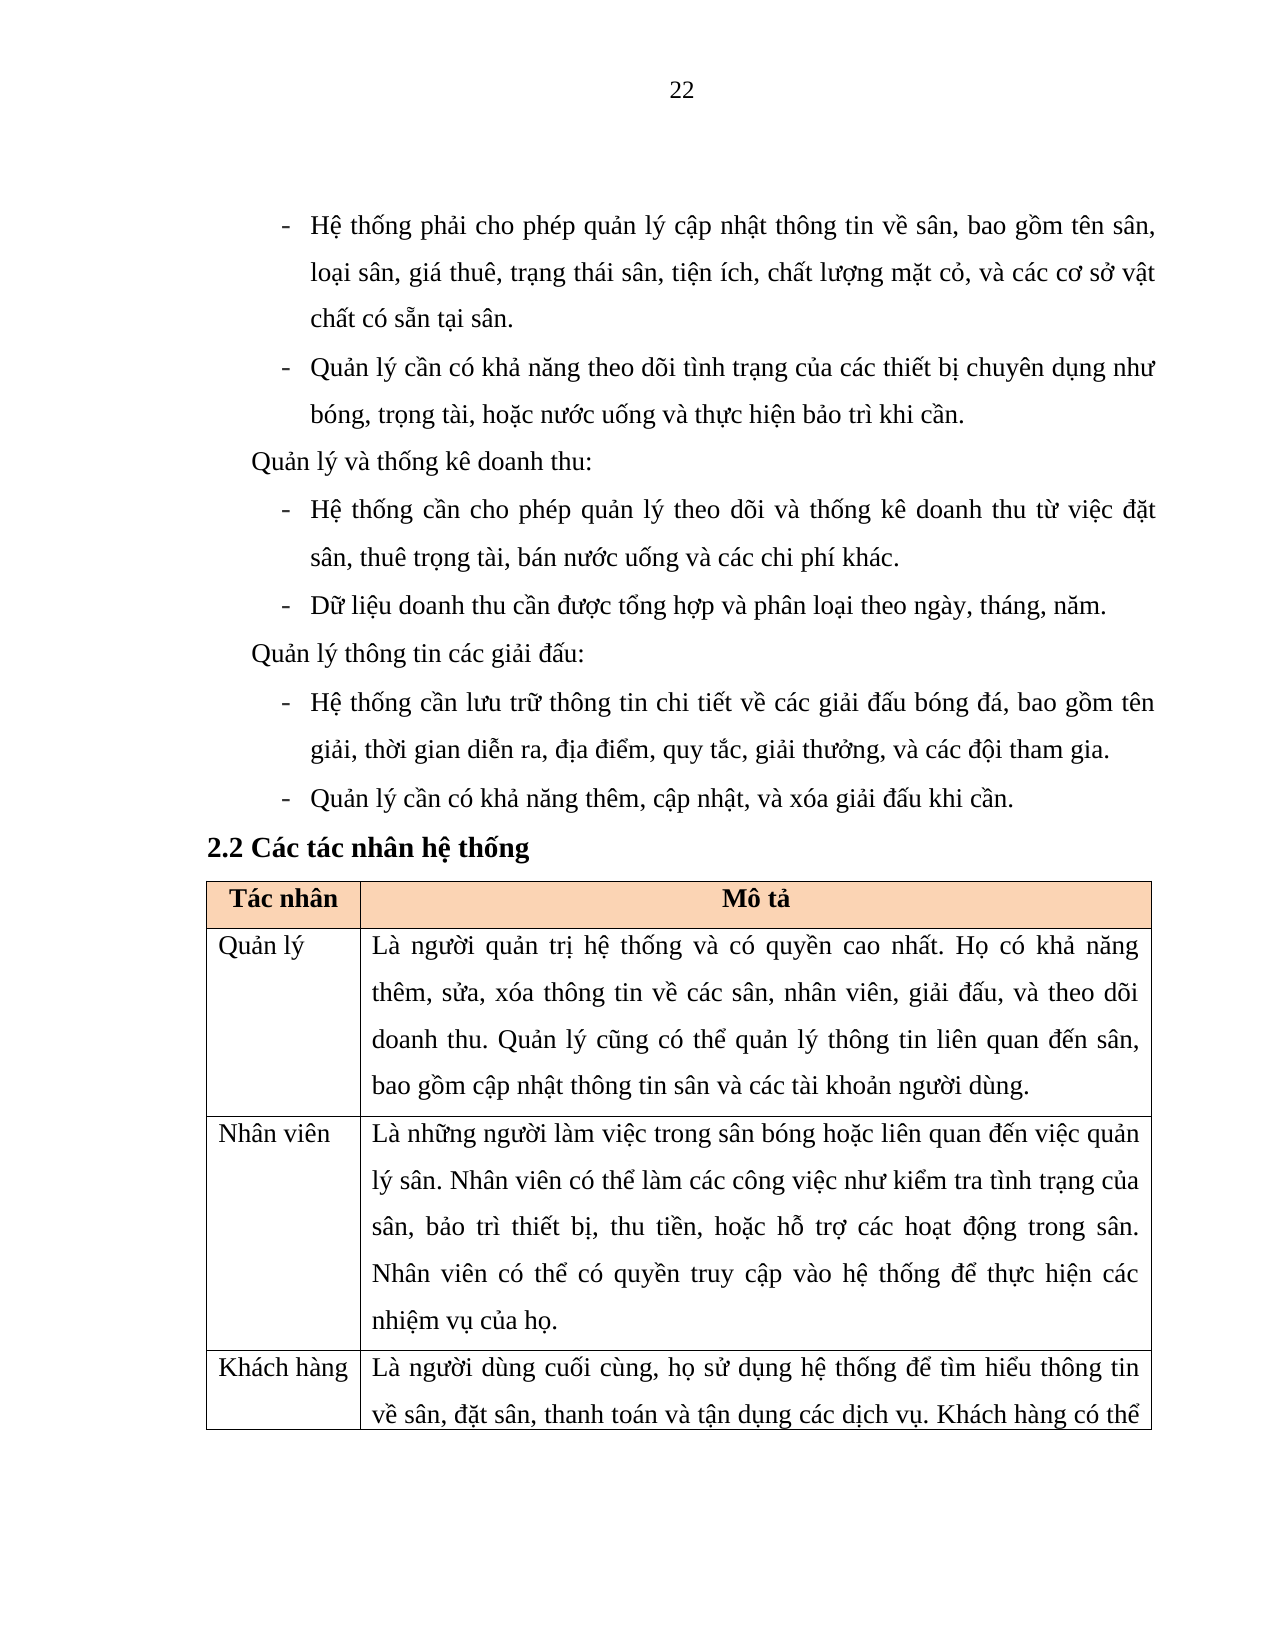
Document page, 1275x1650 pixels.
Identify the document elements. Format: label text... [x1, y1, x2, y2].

text Quản lý thông tin các giải đấu: [207, 638, 1157, 669]
table_cell Quản lý [207, 929, 360, 1116]
text 2.2 Các tác nhân hệ thống [207, 830, 1157, 864]
table_header Tác nhân [207, 882, 360, 928]
list Dữ liệu doanh thu cần được tổng hợp và phân loại theo ngày, tháng, năm. [281, 587, 1157, 621]
list Hệ thống cần lưu trữ thông tin chi tiết về các giải đấu bóng đá, bao gồm tên giải, thời gian diễn ra, địa điểm, quy tắc, giải thưởng, và các đội tham gia. [281, 684, 1157, 764]
table_cell Nhân viên [207, 1117, 360, 1350]
list Quản lý cần có khả năng thêm, cập nhật, và xóa giải đấu khi cần. [281, 780, 1157, 813]
table_cell Khách hàng [207, 1351, 360, 1429]
text Quản lý và thống kê doanh thu: [207, 445, 1157, 476]
list Hệ thống phải cho phép quản lý cập nhật thông tin về sân, bao gồm tên sân, loại sân, giá thuê, trạng thái sân, tiện ích, chất lượng mặt cỏ, và các cơ sở vật chất có sẵn tại sân. [281, 207, 1157, 334]
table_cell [361, 1351, 1151, 1429]
table_cell Là những người làm việc trong sân bóng hoặc liên quan đến việc quản lý sân. Nhân viên có thể làm các công việc như kiểm tra tình trạng của sân, bảo trì thiết bị, thu tiền, hoặc hỗ trợ các hoạt động trong sân. Nhân viên có thể có quyền truy cập vào hệ thống để thực hiện các nhiệm vụ của họ. [361, 1117, 1151, 1350]
list Quản lý cần có khả năng theo dõi tình trạng của các thiết bị chuyên dụng như bóng, trọng tài, hoặc nước uống và thực hiện bảo trì khi cần. [281, 349, 1157, 429]
table_header Mô tả [361, 882, 1151, 928]
table_cell Là người quản trị hệ thống và có quyền cao nhất. Họ có khả năng thêm, sửa, xóa thông tin về các sân, nhân viên, giải đấu, và theo dõi doanh thu. Quản lý cũng có thể quản lý thông tin liên quan đến sân, bao gồm cập nhật thông tin sân và các tài khoản người dùng. [361, 929, 1151, 1116]
list Hệ thống cần cho phép quản lý theo dõi và thống kê doanh thu từ việc đặt sân, thuê trọng tài, bán nước uống và các chi phí khác. [281, 492, 1157, 572]
